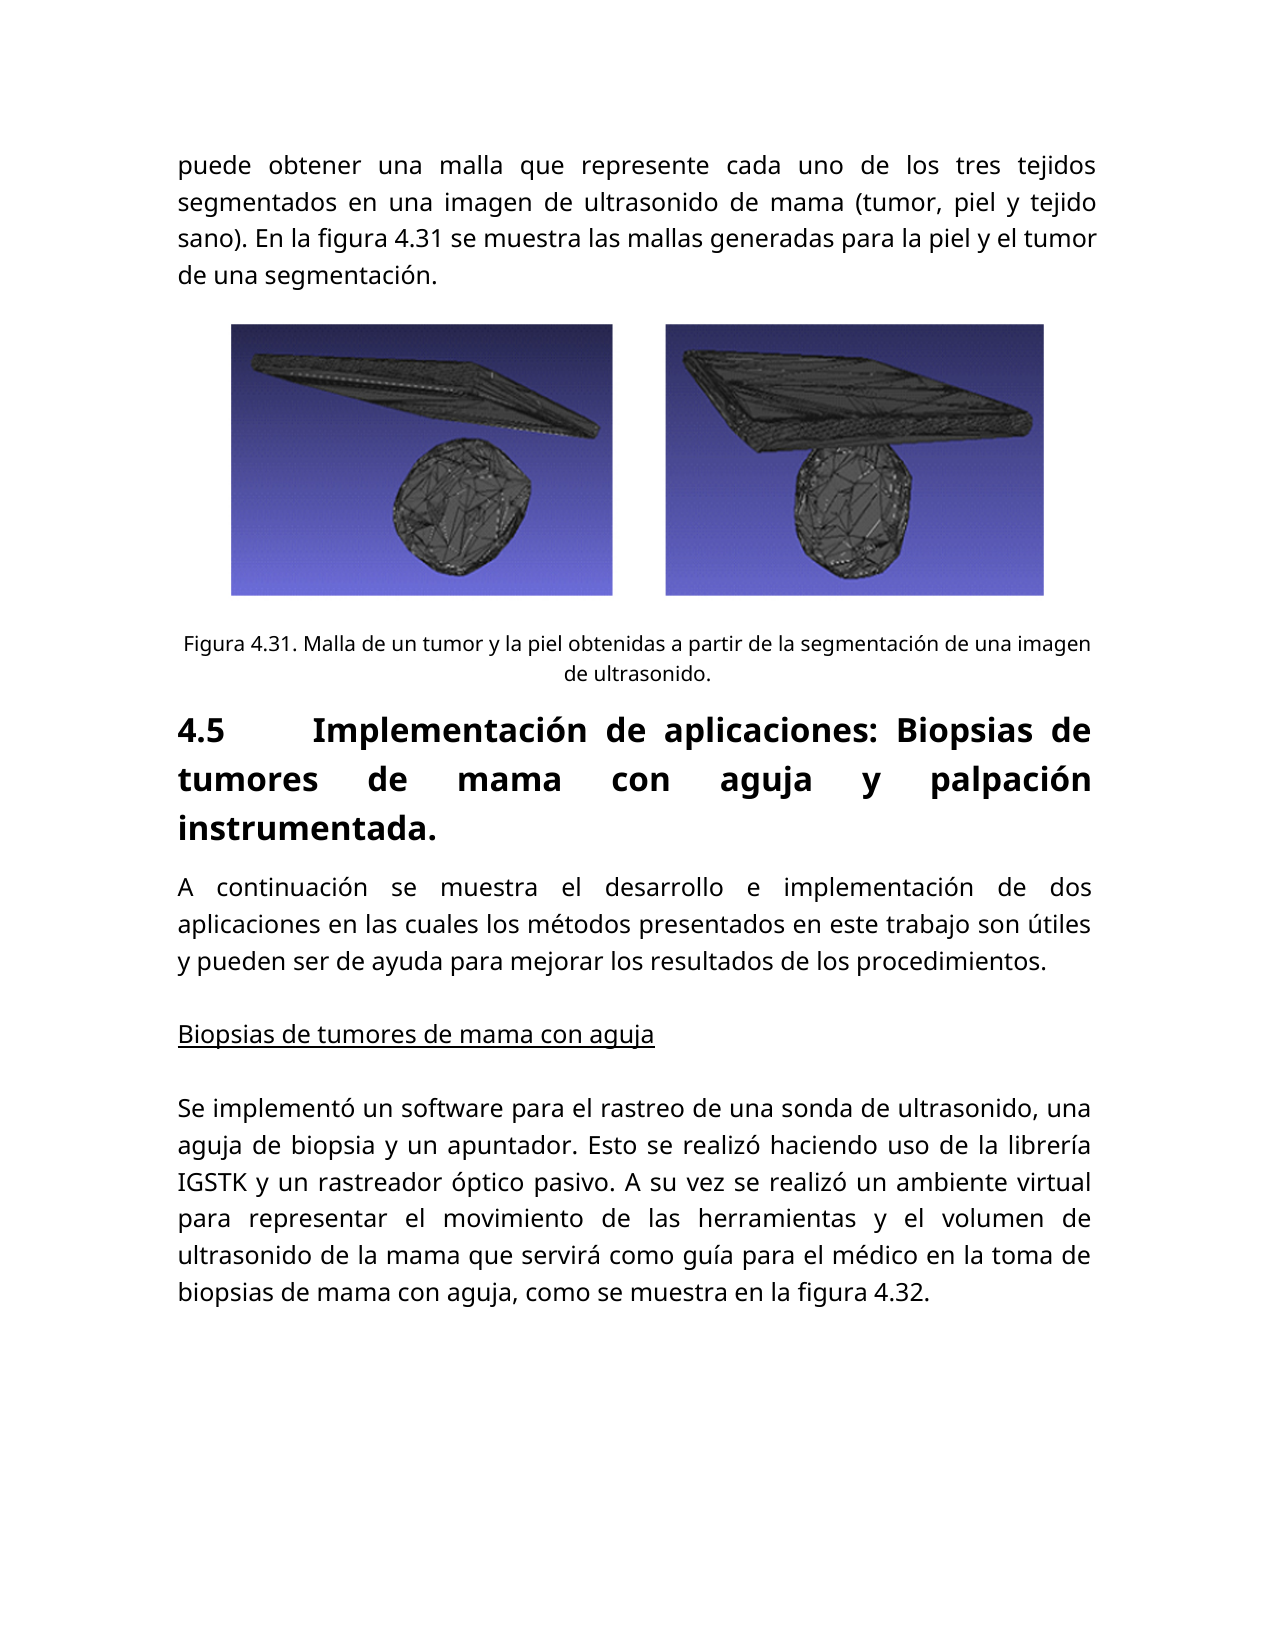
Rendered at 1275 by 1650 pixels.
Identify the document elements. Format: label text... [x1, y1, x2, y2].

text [177, 148, 1098, 292]
list Biopsias de tumores de mama con aguja [177, 1017, 1093, 1051]
text Figura 4.31. Malla de un tumor y la piel obtenidas a partir de la segmentación de una imagen de ultrasonido. [177, 629, 1098, 688]
picture [177, 311, 1098, 610]
list A continuación se muestra el desarrollo e implementación de dos aplicaciones en las cuales los métodos presentados en este trabajo son útiles y pueden ser de ayuda para mejorar los resultados de los procedimientos. [177, 870, 1093, 978]
list Se implementó un software para el rastreo de una sonda de ultrasonido, una aguja de biopsia y un apuntador. Esto se realizó haciendo uso de la librería IGSTK y un rastreador óptico pasivo. A su vez se realizó un ambiente virtual para representar el movimiento de las herramientas y el volumen de ultrasonido de la mama que servirá como guía para el médico en la toma de biopsias de mama con aguja, como se muestra en la figura 4.32. [177, 1091, 1093, 1309]
text 4.5 Implementación de aplicaciones: Biopsias de tumores de mama con aguja y palpación instrumentada. [177, 707, 1093, 850]
